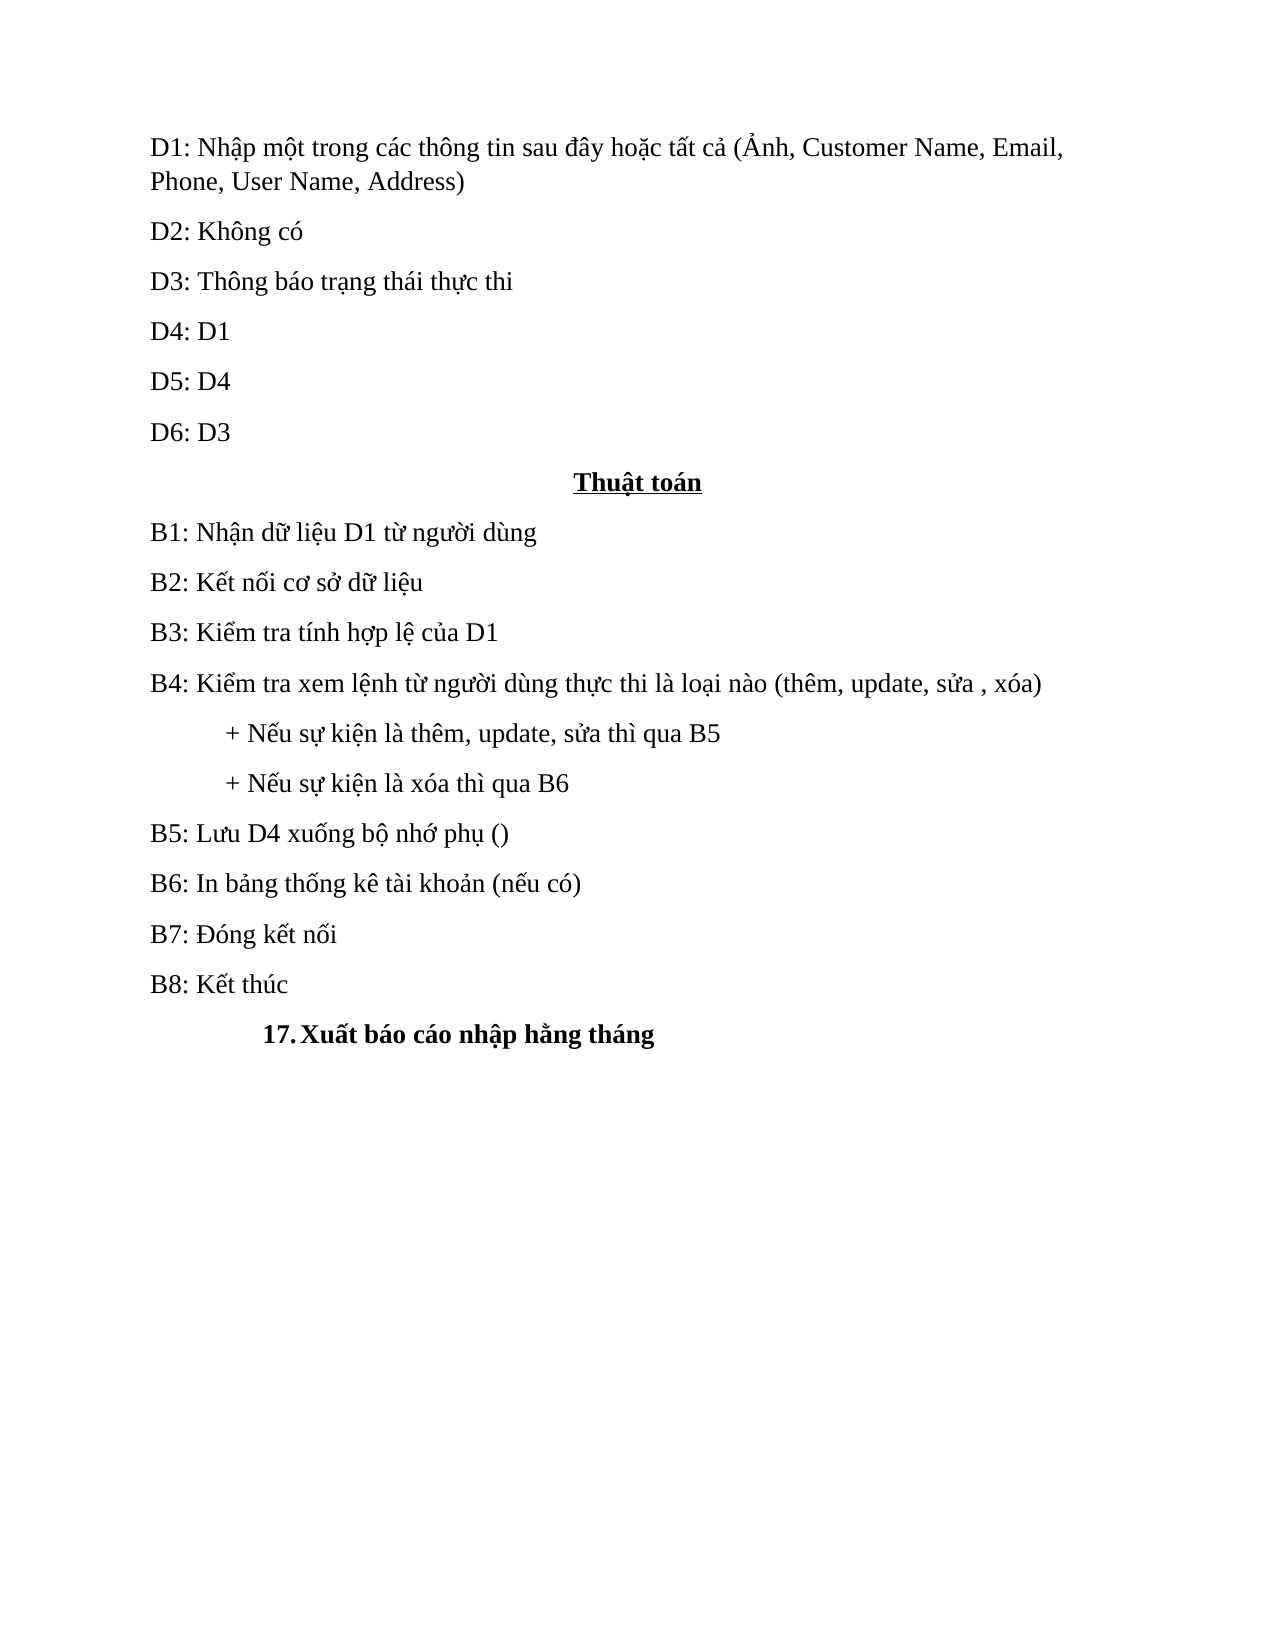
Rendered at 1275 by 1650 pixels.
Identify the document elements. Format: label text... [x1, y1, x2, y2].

text B3: Kiểm tra tính hợp lệ của D1 [150, 616, 1125, 648]
text B2: Kết nối cơ sở dữ liệu [150, 566, 1125, 597]
text + Nếu sự kiện là xóa thì qua B6 [150, 767, 1125, 798]
text B7: Đóng kết nối [150, 918, 1125, 949]
text B1: Nhận dữ liệu D1 từ người dùng [150, 516, 1125, 547]
list Xuất báo cáo nhập hằng tháng [262, 1018, 1125, 1049]
text D3: Thông báo trạng thái thực thi [150, 265, 1125, 296]
text B5: Lưu D4 xuống bộ nhớ phụ () [150, 817, 1125, 848]
text B8: Kết thúc [150, 968, 1125, 999]
text B4: Kiểm tra xem lệnh từ người dùng thực thi là loại nào (thêm, update, sửa , xóa) [150, 667, 1125, 698]
text D4: D1 [150, 315, 1125, 346]
text D1: Nhập một trong các thông tin sau đây hoặc tất cả (Ảnh, Customer Name, Email, Phone, User Name, Address) [150, 131, 1125, 196]
text Thuật toán [150, 466, 1125, 497]
text D5: D4 [150, 365, 1125, 397]
text + Nếu sự kiện là thêm, update, sửa thì qua B5 [150, 717, 1125, 748]
text D2: Không có [150, 215, 1125, 246]
text B6: In bảng thống kê tài khoản (nếu có) [150, 867, 1125, 899]
text D6: D3 [150, 416, 1125, 447]
